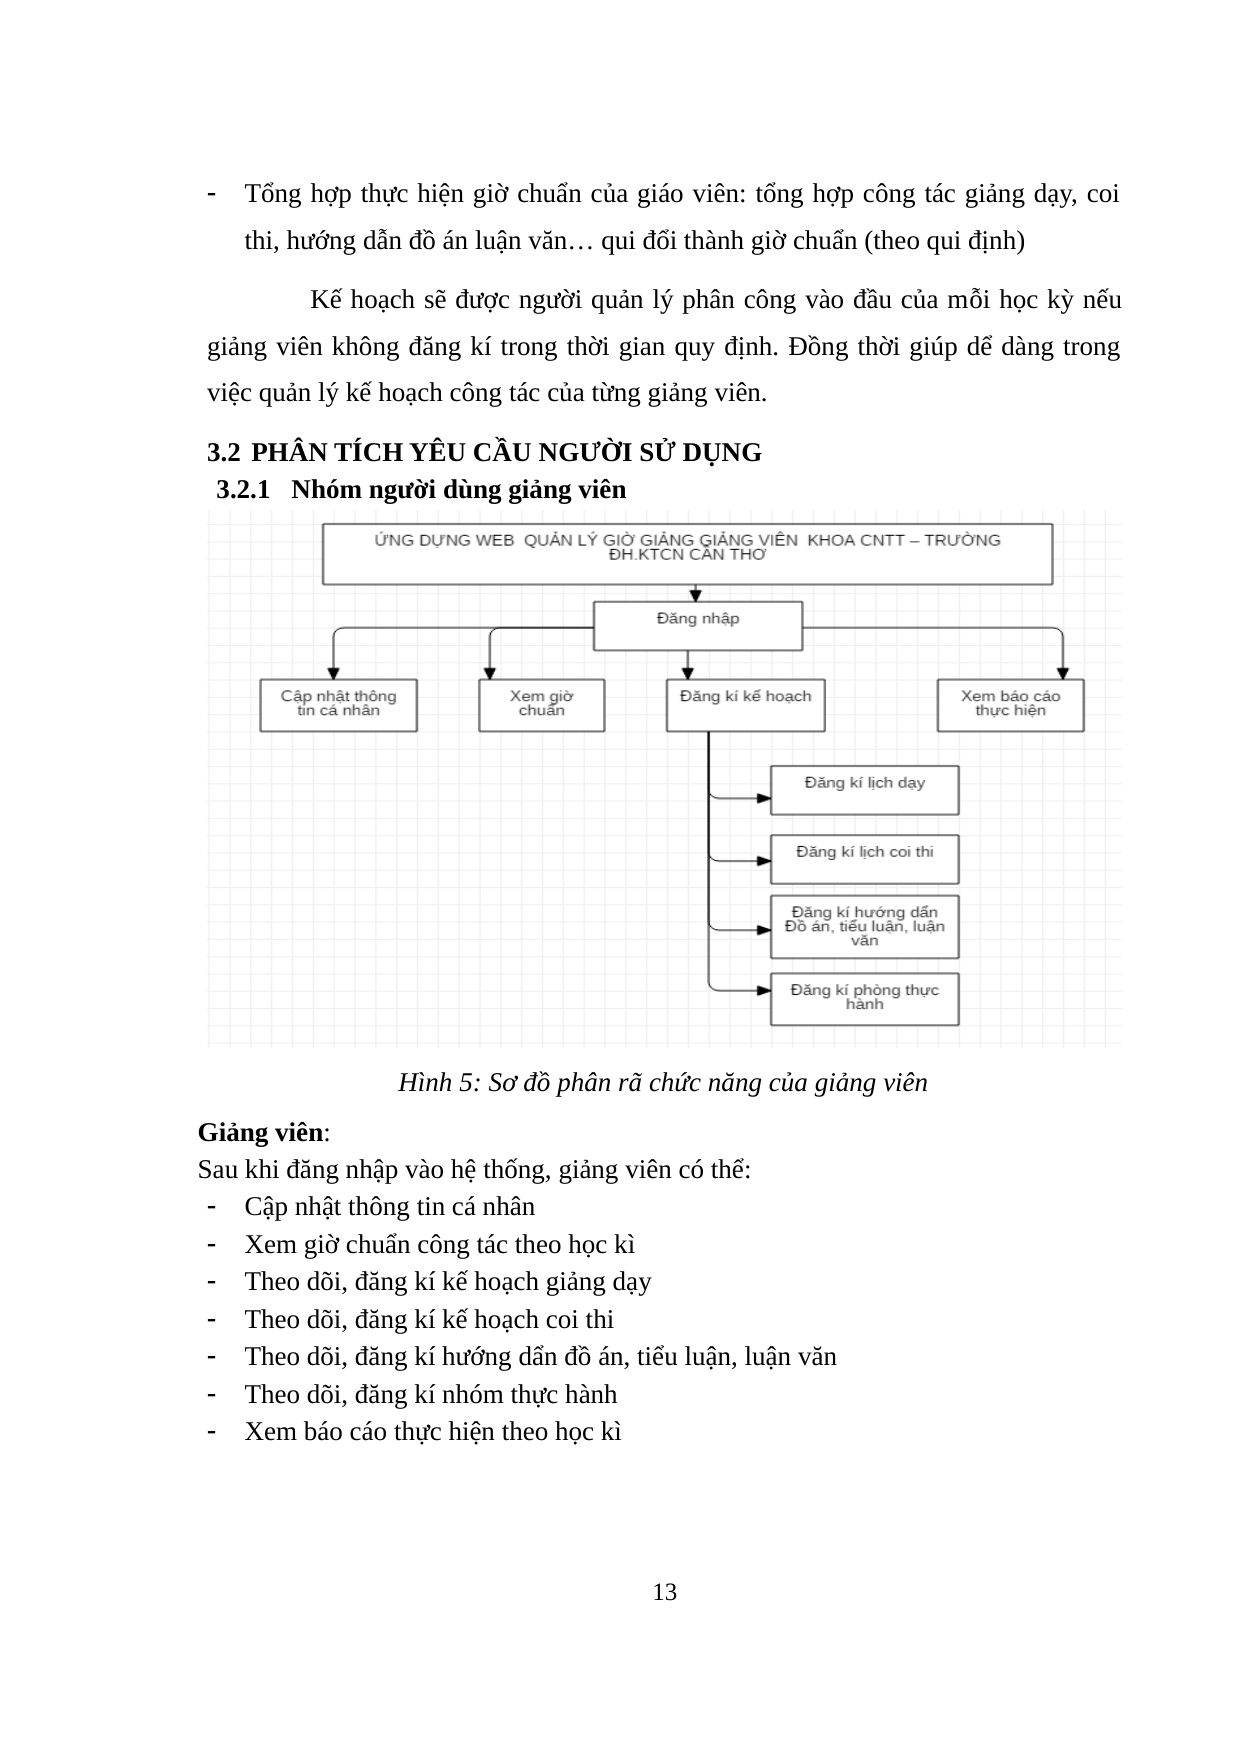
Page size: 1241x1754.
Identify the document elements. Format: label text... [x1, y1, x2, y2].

list Sau khi đăng nhập vào hệ thống, giảng viên có thể: [113, 1153, 1122, 1184]
list Nhóm người dùng giảng viên [216, 473, 1122, 504]
list Theo dõi, đăng kí kế hoạch giảng dạy [207, 1265, 1122, 1297]
list Cập nhật thông tin cá nhân [207, 1190, 1122, 1222]
text Kế hoạch sẽ được người quản lý phân công vào đầu của mỗi học kỳ nếu giảng viên không đăng kí trong thời gian quy định. Đồng thời giúp dể dàng trong việc quản lý kế hoạch công tác của từng giảng viên. [207, 283, 1122, 408]
picture [206, 510, 1123, 1048]
list Theo dõi, đăng kí kế hoạch coi thi [207, 1303, 1122, 1334]
list PHÂN TÍCH YÊU CẦU NGƯỜI SỬ DỤNG [207, 436, 1122, 467]
list Theo dõi, đăng kí nhóm thực hành [207, 1378, 1122, 1409]
list Giảng viên: [113, 1116, 1122, 1147]
text Hình 5: Sơ đồ phân rã chức năng của giảng viên [207, 1066, 1122, 1097]
list Xem giờ chuẩn công tác theo học kì [207, 1228, 1122, 1259]
list Theo dõi, đăng kí hướng dẩn đồ án, tiểu luận, luận văn [207, 1340, 1122, 1372]
list Tổng hợp thực hiện giờ chuẩn của giáo viên: tổng hợp công tác giảng dạy, coi thi, hướng dẫn đồ án luận văn… qui đổi thành giờ chuẩn (theo qui định) [207, 177, 1122, 255]
list Xem báo cáo thực hiện theo học kì [207, 1415, 1122, 1447]
